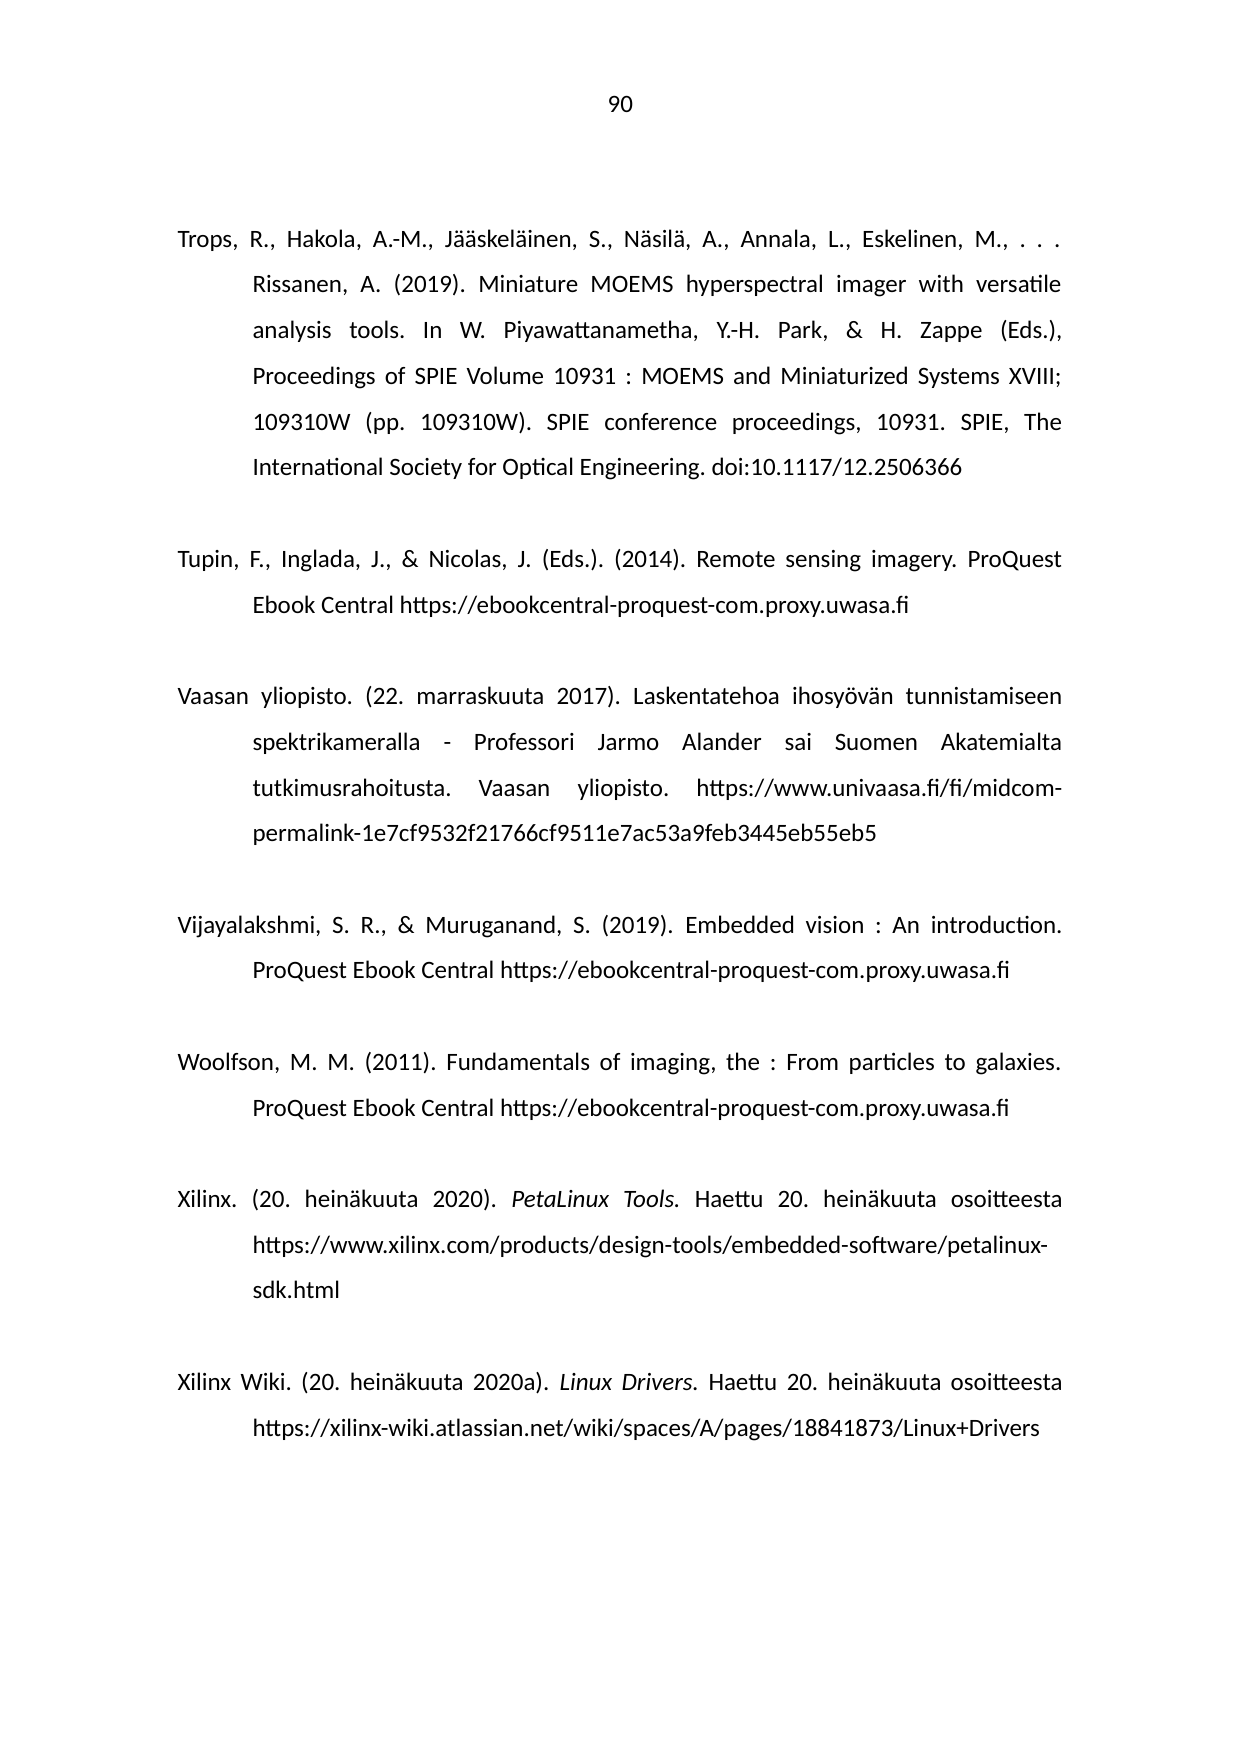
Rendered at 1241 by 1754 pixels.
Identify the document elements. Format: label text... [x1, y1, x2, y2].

text Xilinx. (20. heinäkuuta 2020). PetaLinux Tools. Haettu 20. heinäkuuta osoitteesta https://www.xilinx.com/products/design-tools/embedded-software/petalinux-sdk.html [177, 1183, 1063, 1305]
text Xilinx Wiki. (20. heinäkuuta 2020a). Linux Drivers. Haettu 20. heinäkuuta osoitteesta https://xilinx-wiki.atlassian.net/wiki/spaces/A/pages/18841873/Linux+Drivers [177, 1366, 1063, 1442]
text Tupin, F., Inglada, J., & Nicolas, J. (Eds.). (2014). Remote sensing imagery. ProQuest Ebook Central https://ebookcentral-proquest-com.proxy.uwasa.fi [177, 543, 1063, 619]
text Trops, R., Hakola, A.-M., Jääskeläinen, S., Näsilä, A., Annala, L., Eskelinen, M., . . . Rissanen, A. (2019). Miniature MOEMS hyperspectral imager with versatile analysis tools. In W. Piyawattanametha, Y.-H. Park, & H. Zappe (Eds.), Proceedings of SPIE Volume 10931 : MOEMS and Miniaturized Systems XVIII; 109310W (pp. 109310W). SPIE conference proceedings, 10931. SPIE, The International Society for Optical Engineering. doi:10.1117/12.2506366 [177, 223, 1063, 482]
text Vijayalakshmi, S. R., & Muruganand, S. (2019). Embedded vision : An introduction. ProQuest Ebook Central https://ebookcentral-proquest-com.proxy.uwasa.fi [177, 909, 1063, 985]
text Woolfson, M. M. (2011). Fundamentals of imaging, the : From particles to galaxies. ProQuest Ebook Central https://ebookcentral-proquest-com.proxy.uwasa.fi [177, 1046, 1063, 1122]
text Vaasan yliopisto. (22. marraskuuta 2017). Laskentatehoa ihosyövän tunnistamiseen spektrikameralla - Professori Jarmo Alander sai Suomen Akatemialta tutkimusrahoitusta. Vaasan yliopisto. https://www.univaasa.fi/fi/midcom-permalink-1e7cf9532f21766cf9511e7ac53a9feb3445eb55eb5 [177, 680, 1063, 848]
